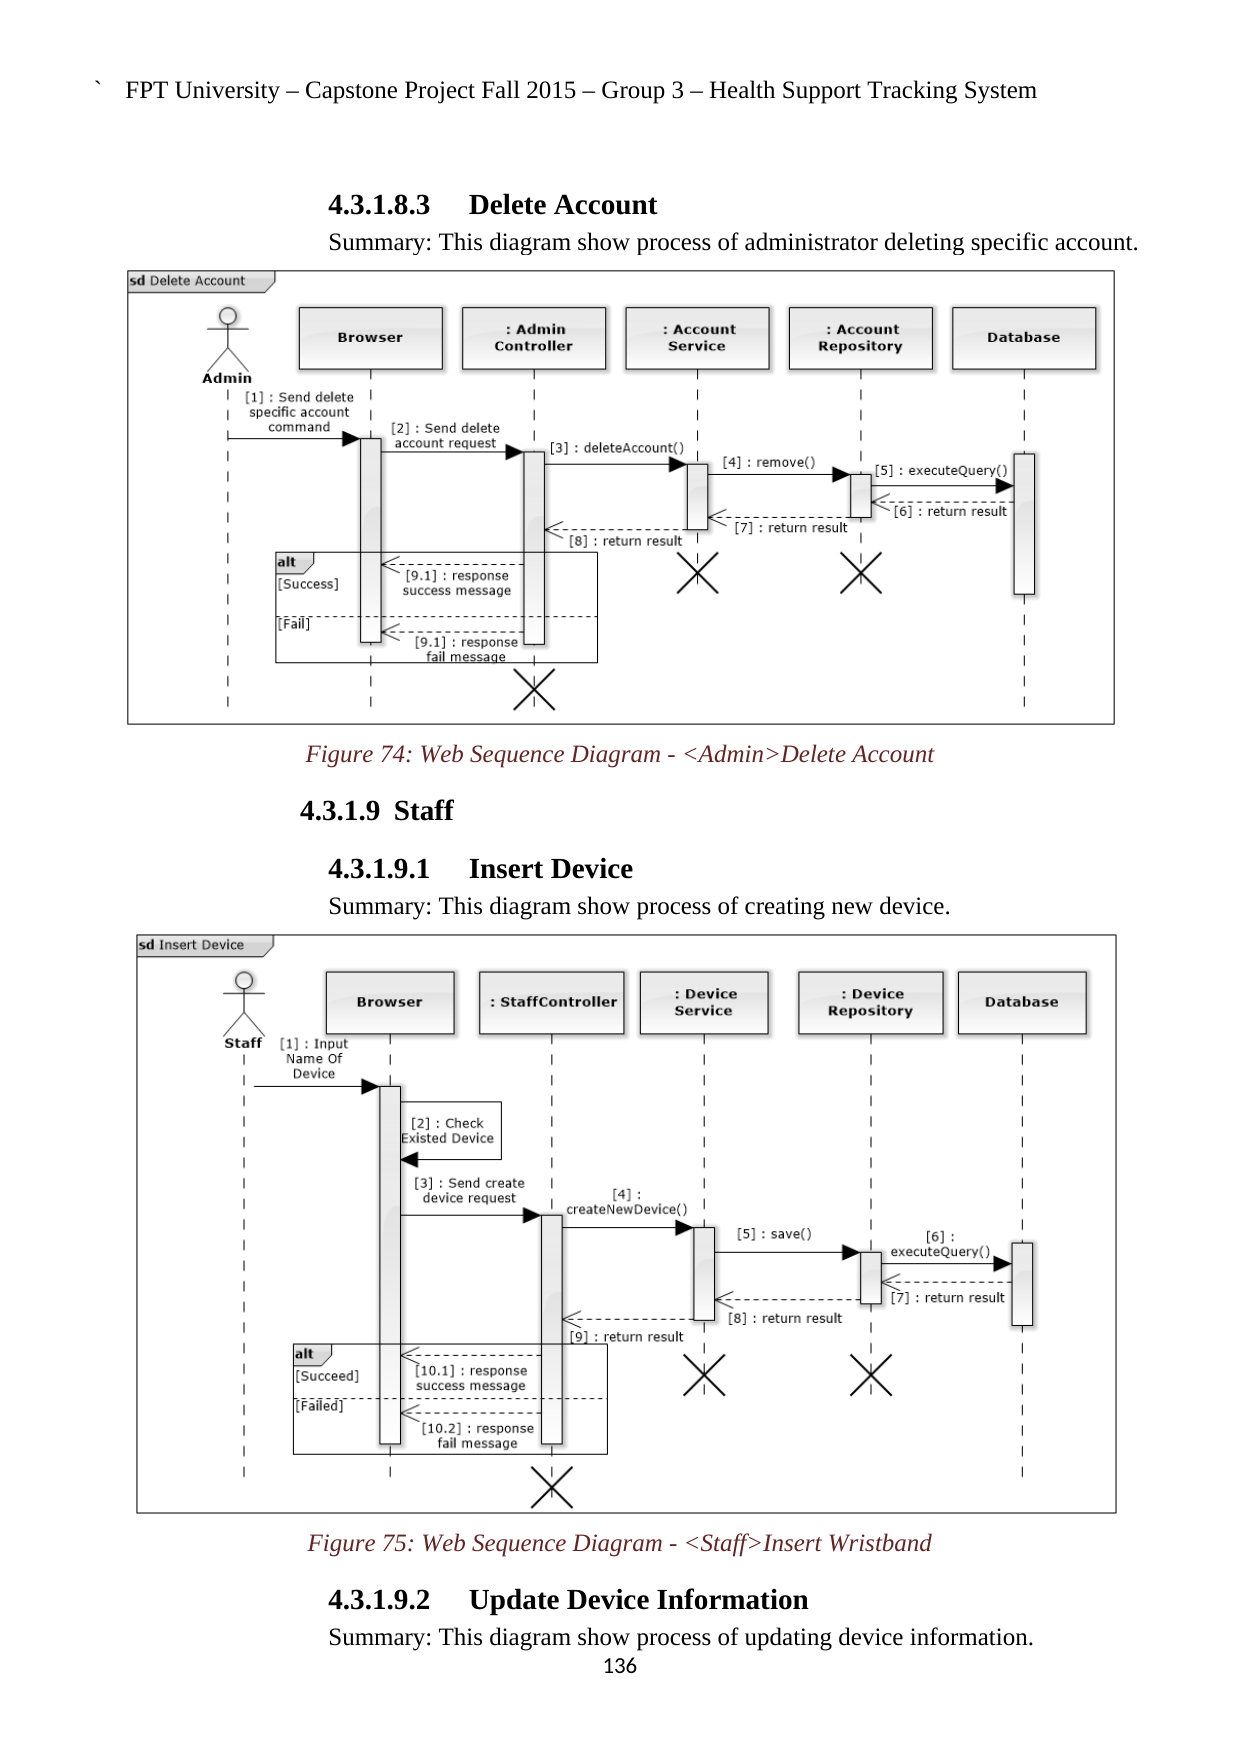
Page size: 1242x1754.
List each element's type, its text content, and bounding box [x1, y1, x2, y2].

text Figure 75: Web Sequence Diagram - <Staff>Insert Wristband [94, 1528, 1146, 1557]
text Summary: This diagram show process of creating new device. [328, 891, 1146, 920]
picture [112, 255, 1130, 740]
subtitle Update Device Information [328, 1582, 1146, 1616]
picture [121, 920, 1132, 1529]
text Summary: This diagram show process of updating device information. [328, 1622, 1146, 1651]
subtitle Insert Device [328, 851, 1146, 885]
subtitle Staff [300, 793, 1146, 826]
text Figure 74: Web Sequence Diagram - <Admin>Delete Account [94, 739, 1146, 768]
subtitle Delete Account [328, 187, 1146, 221]
text Summary: This diagram show process of administrator deleting specific account. [319, 227, 1146, 256]
